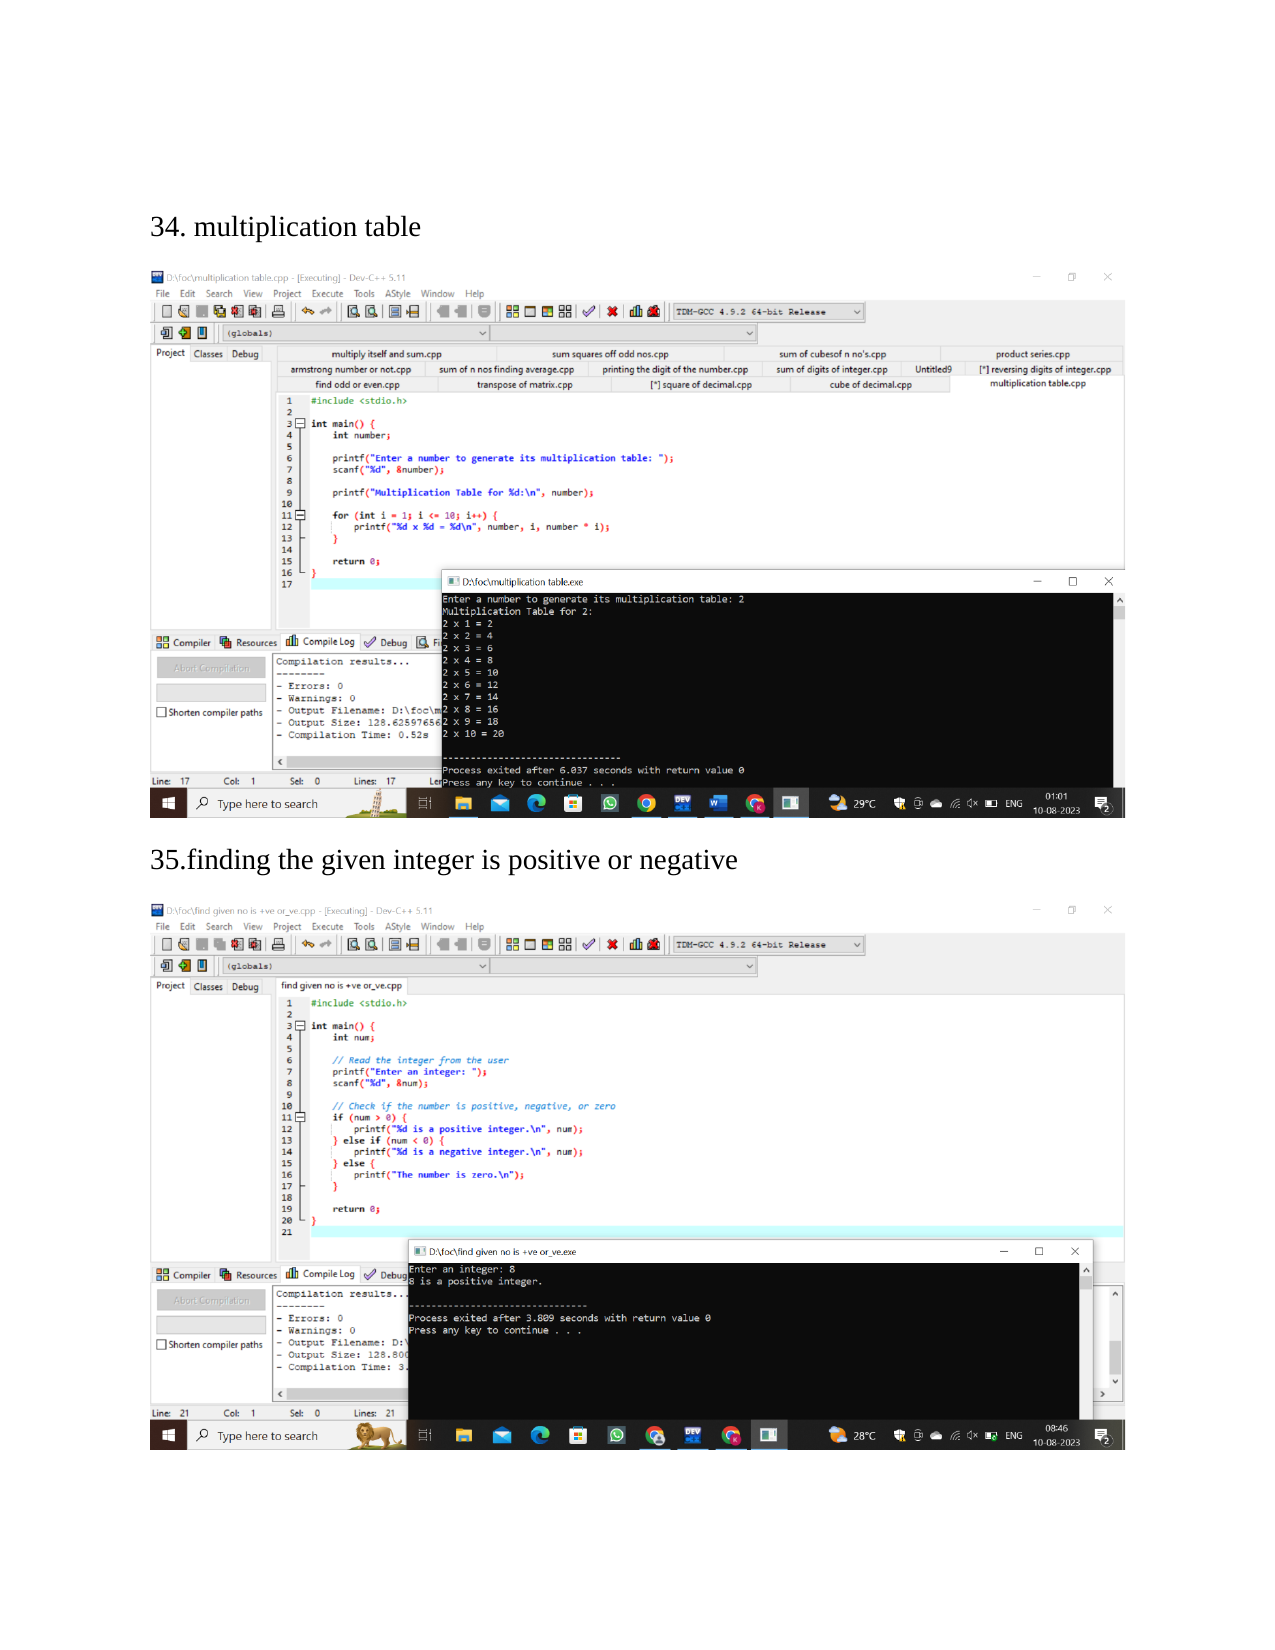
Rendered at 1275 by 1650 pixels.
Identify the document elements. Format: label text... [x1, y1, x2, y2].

text 34. multiplication table [150, 209, 1125, 243]
picture [150, 268, 1125, 818]
text 35.finding the given integer is positive or negative [150, 842, 1125, 876]
picture [150, 901, 1125, 1450]
